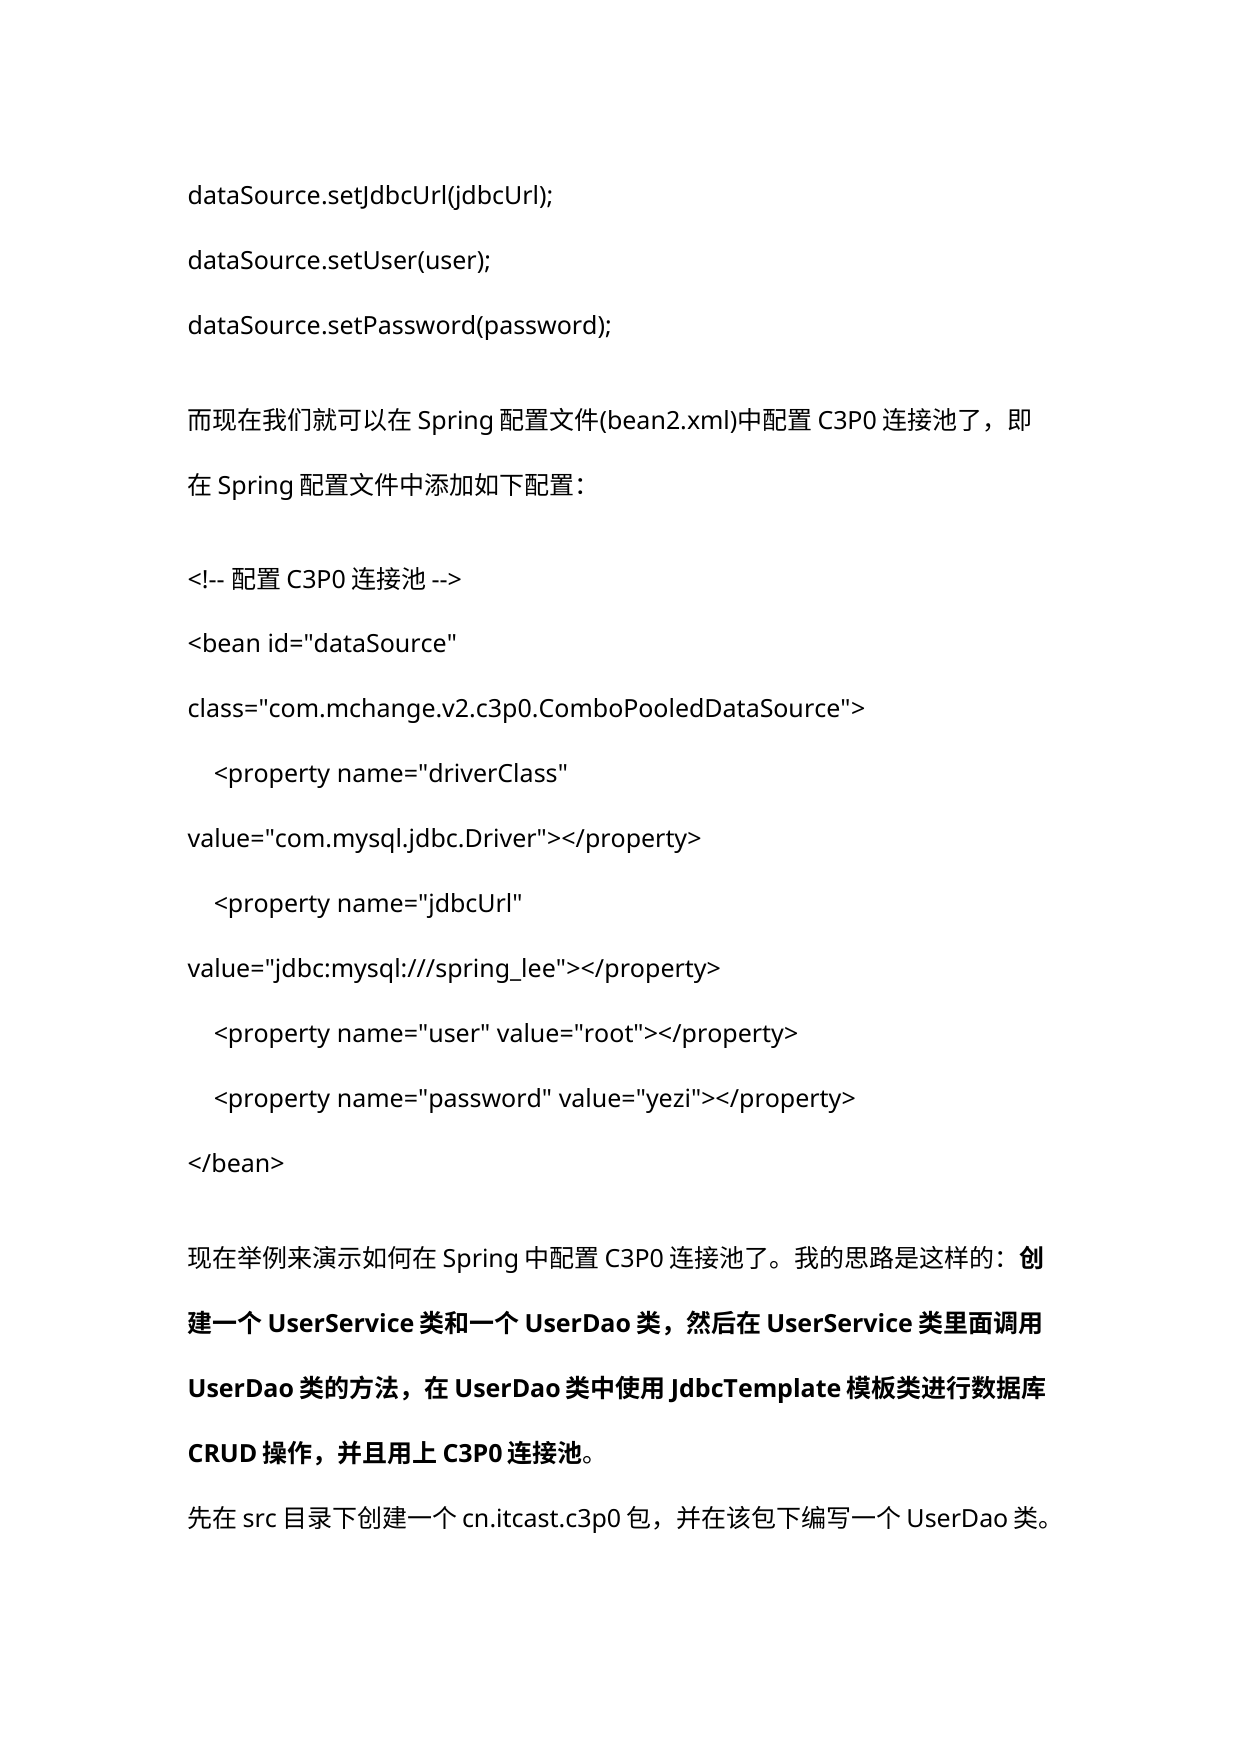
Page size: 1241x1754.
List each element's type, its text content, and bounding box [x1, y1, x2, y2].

text <property name="password" value="yezi"></property> [187, 1065, 1053, 1130]
text <property name="driverClass" value="com.mysql.jdbc.Driver"></property> [187, 740, 1053, 870]
text dataSource.setUser(user); [187, 227, 1053, 292]
text dataSource.setPassword(password); [187, 292, 1053, 357]
text </bean> [187, 1130, 1053, 1195]
text <property name="user" value="root"></property> [187, 1000, 1053, 1065]
text <!-- 配置C3P0连接池 --> [187, 545, 1053, 610]
text 现在举例来演示如何在Spring中配置C3P0连接池了。我的思路是这样的：创建一个UserService类和一个UserDao类，然后在UserService类里面调用UserDao类的方法，在UserDao类中使用JdbcTemplate模板类进行数据库CRUD操作，并且用上C3P0连接池。 先在src目录下创建一个cn.itcast.c3p0包，并在该包下编写一个UserDao类。 [187, 1224, 1053, 1549]
text 而现在我们就可以在Spring配置文件(bean2.xml)中配置C3P0连接池了，即在Spring配置文件中添加如下配置： [187, 386, 1053, 516]
text <property name="jdbcUrl" value="jdbc:mysql:///spring_lee"></property> [187, 870, 1053, 1000]
text dataSource.setJdbcUrl(jdbcUrl); [187, 162, 1053, 227]
text <bean id="dataSource" class="com.mchange.v2.c3p0.ComboPooledDataSource"> [187, 610, 1053, 740]
